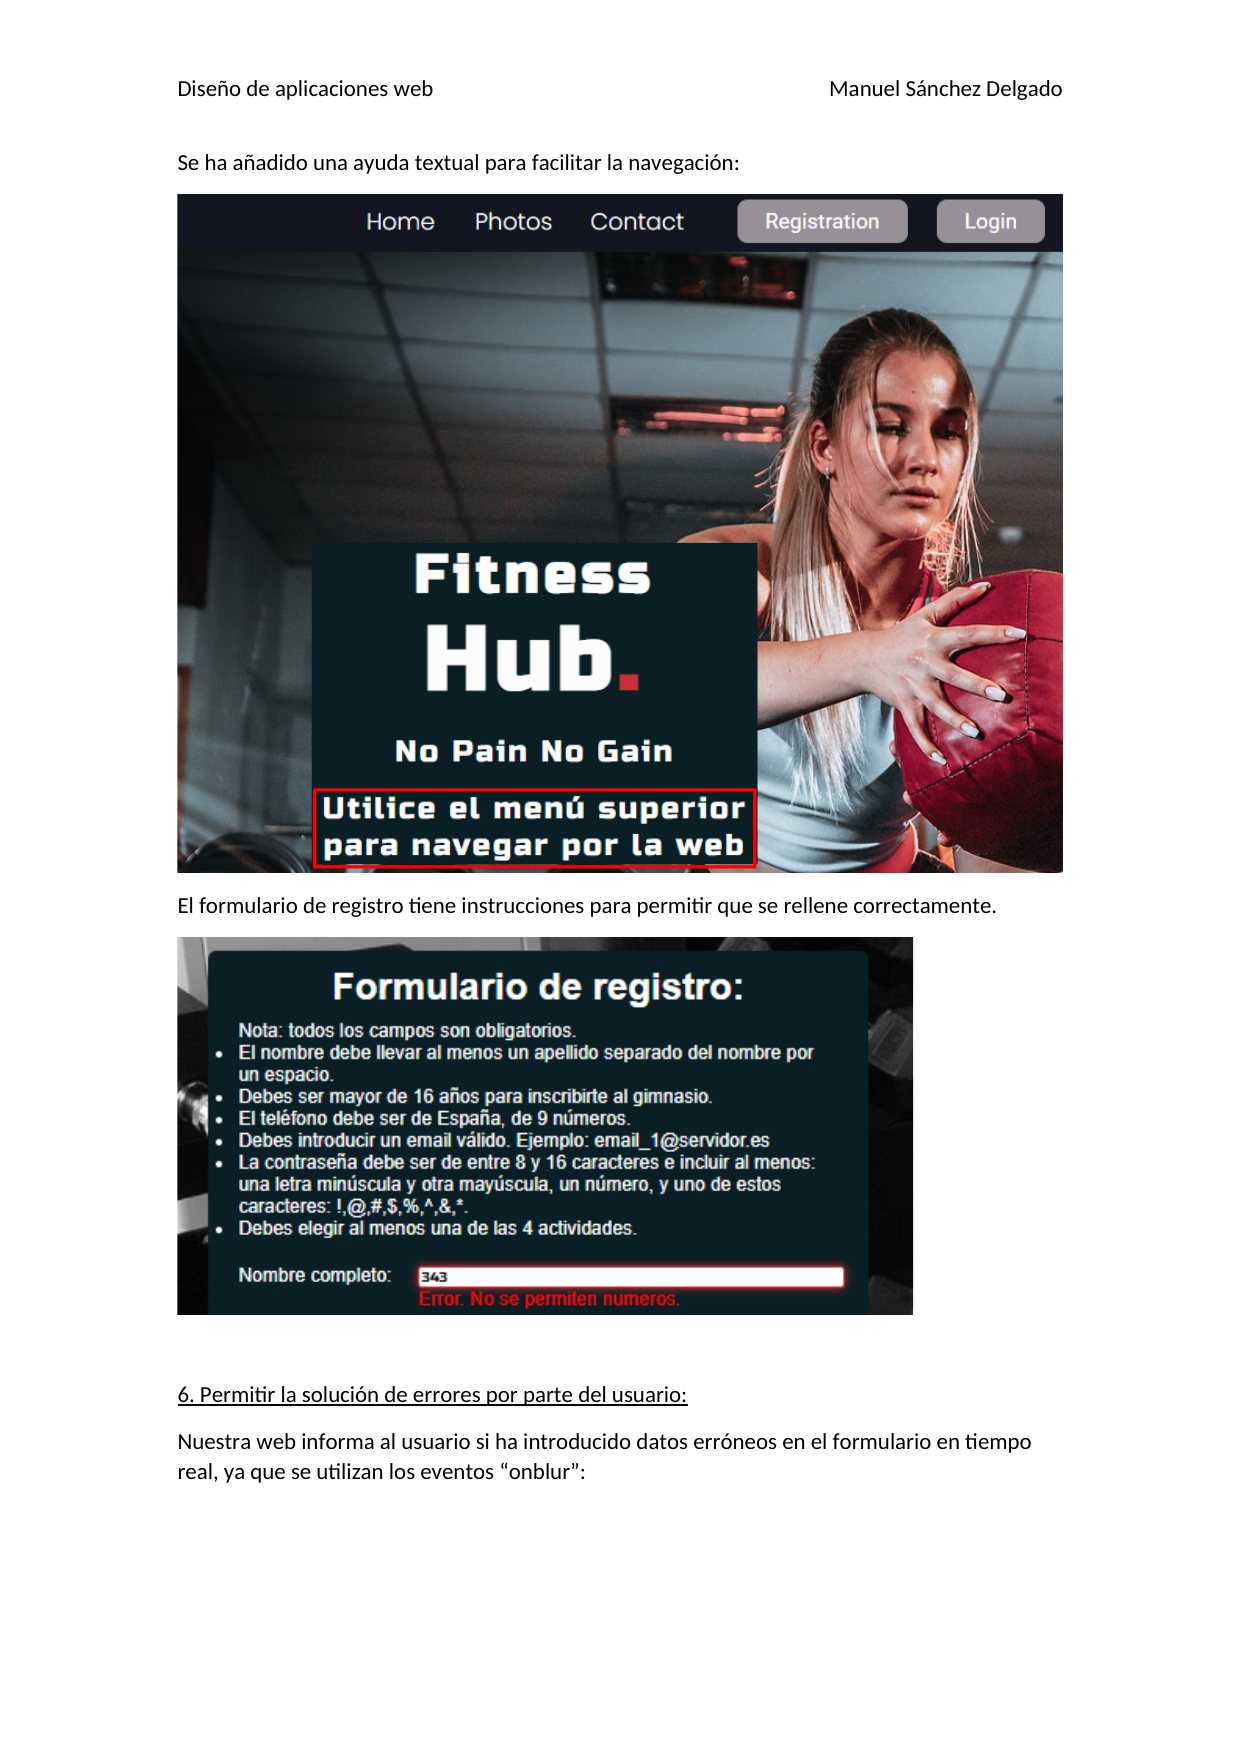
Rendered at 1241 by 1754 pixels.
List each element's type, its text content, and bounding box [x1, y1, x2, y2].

text Nuestra web informa al usuario si ha introducido datos erróneos en el formulario en tiempo real, ya que se utilizan los eventos “onblur”: [177, 1427, 1063, 1485]
picture [177, 194, 1063, 873]
text Se ha añadido una ayuda textual para facilitar la navegación: [177, 148, 1063, 176]
picture [177, 937, 914, 1315]
text El formulario de registro tiene instrucciones para permitir que se rellene correctamente. [177, 891, 1063, 919]
text 6. Permitir la solución de errores por parte del usuario: [177, 1380, 1063, 1408]
